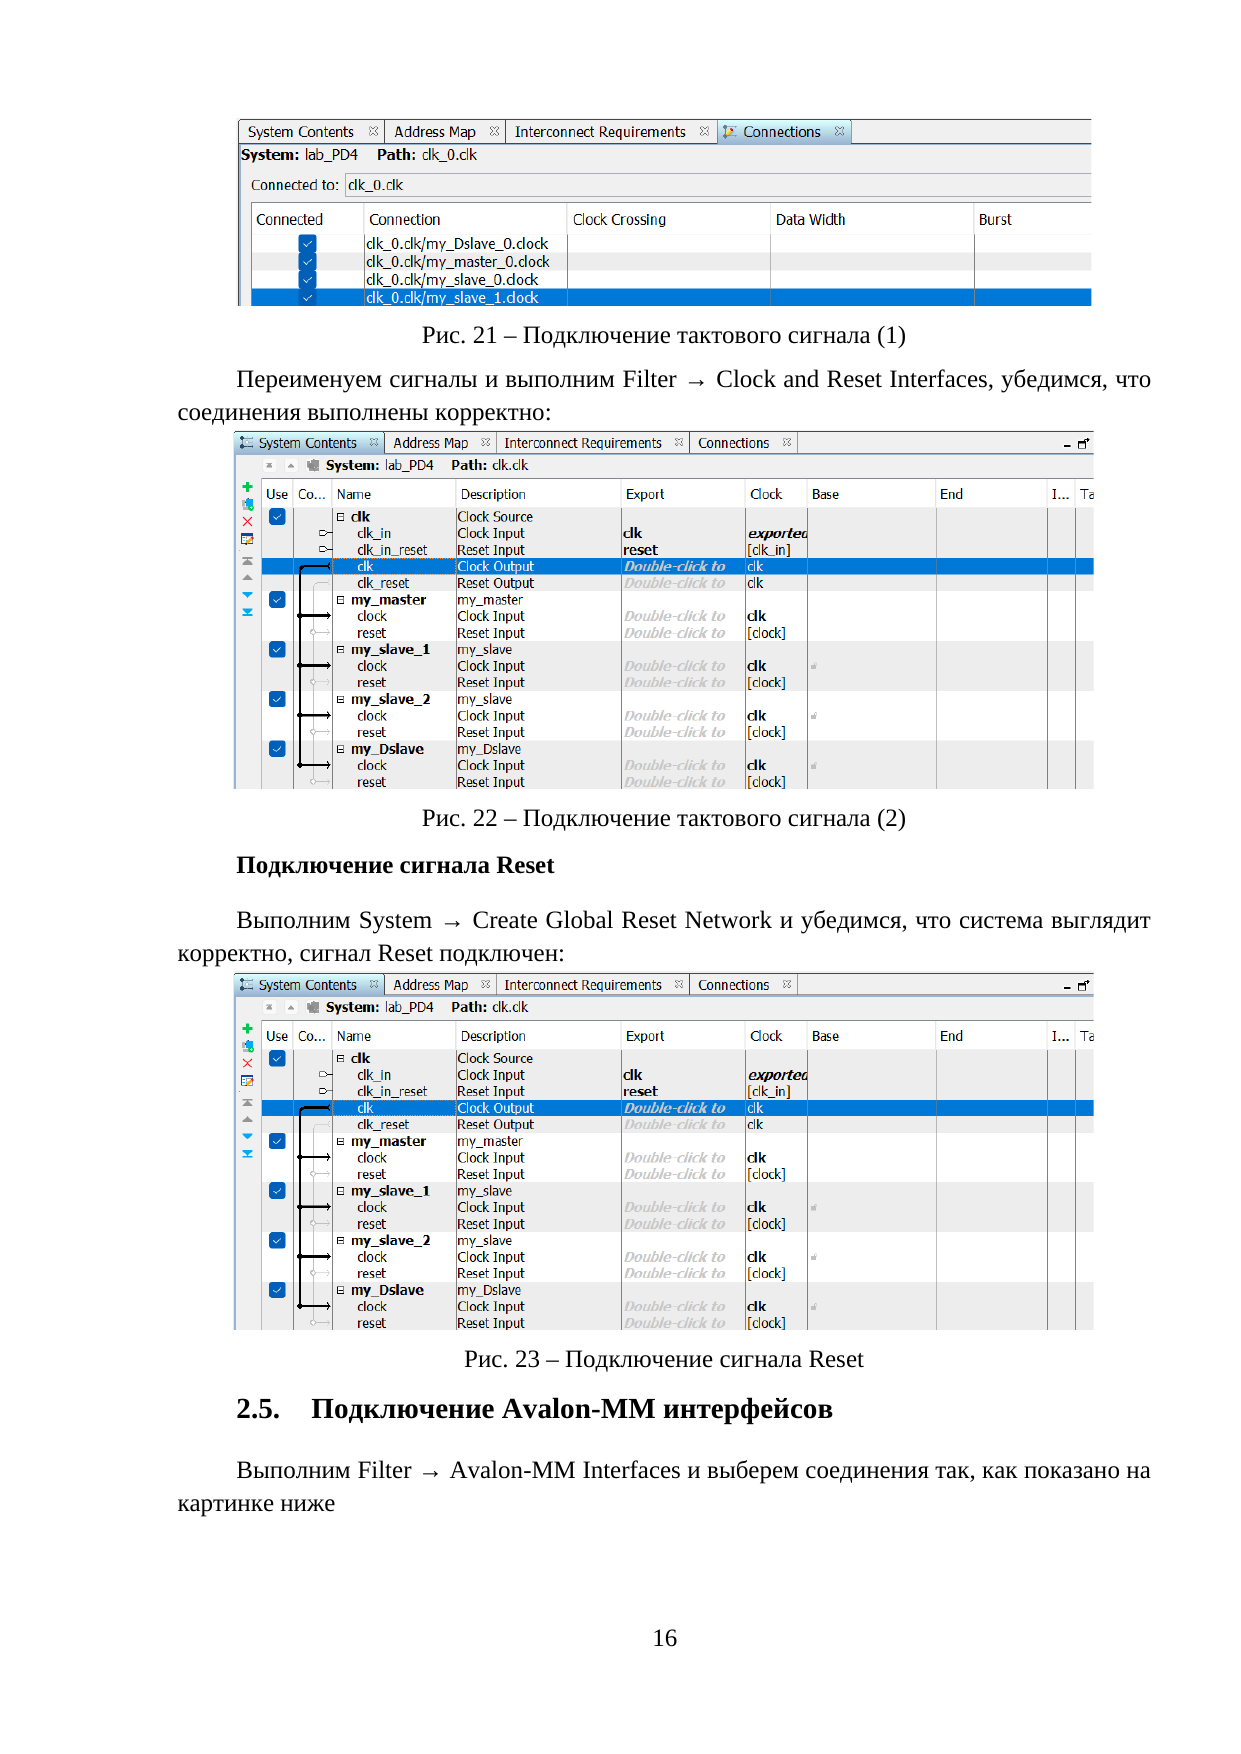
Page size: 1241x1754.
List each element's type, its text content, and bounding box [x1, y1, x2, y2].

text Переименуем сигналы и выполним Filter → Clock and Reset Interfaces, убедимся, что соединения выполнены корректно: [177, 364, 1152, 426]
text Выполним System → Create Global Reset Network и убедимся, что система выглядит корректно, сигнал Reset подключен: [177, 905, 1152, 967]
text Рис. 23 – Подключение сигнала Reset [176, 1344, 1152, 1373]
subtitle Подключение Avalon-MM интерфейсов [236, 1392, 1152, 1425]
text Рис. 22 – Подключение тактового сигнала (2) [176, 803, 1152, 831]
subtitle Подключение сигнала Reset [177, 850, 1152, 879]
text Выполним Filter → Avalon-MM Interfaces и выберем соединения так, как показано на картинке ниже [177, 1455, 1152, 1517]
picture [236, 118, 1092, 306]
picture [233, 971, 1094, 1330]
picture [233, 430, 1094, 789]
text Рис. 21 – Подключение тактового сигнала (1) [176, 320, 1152, 349]
